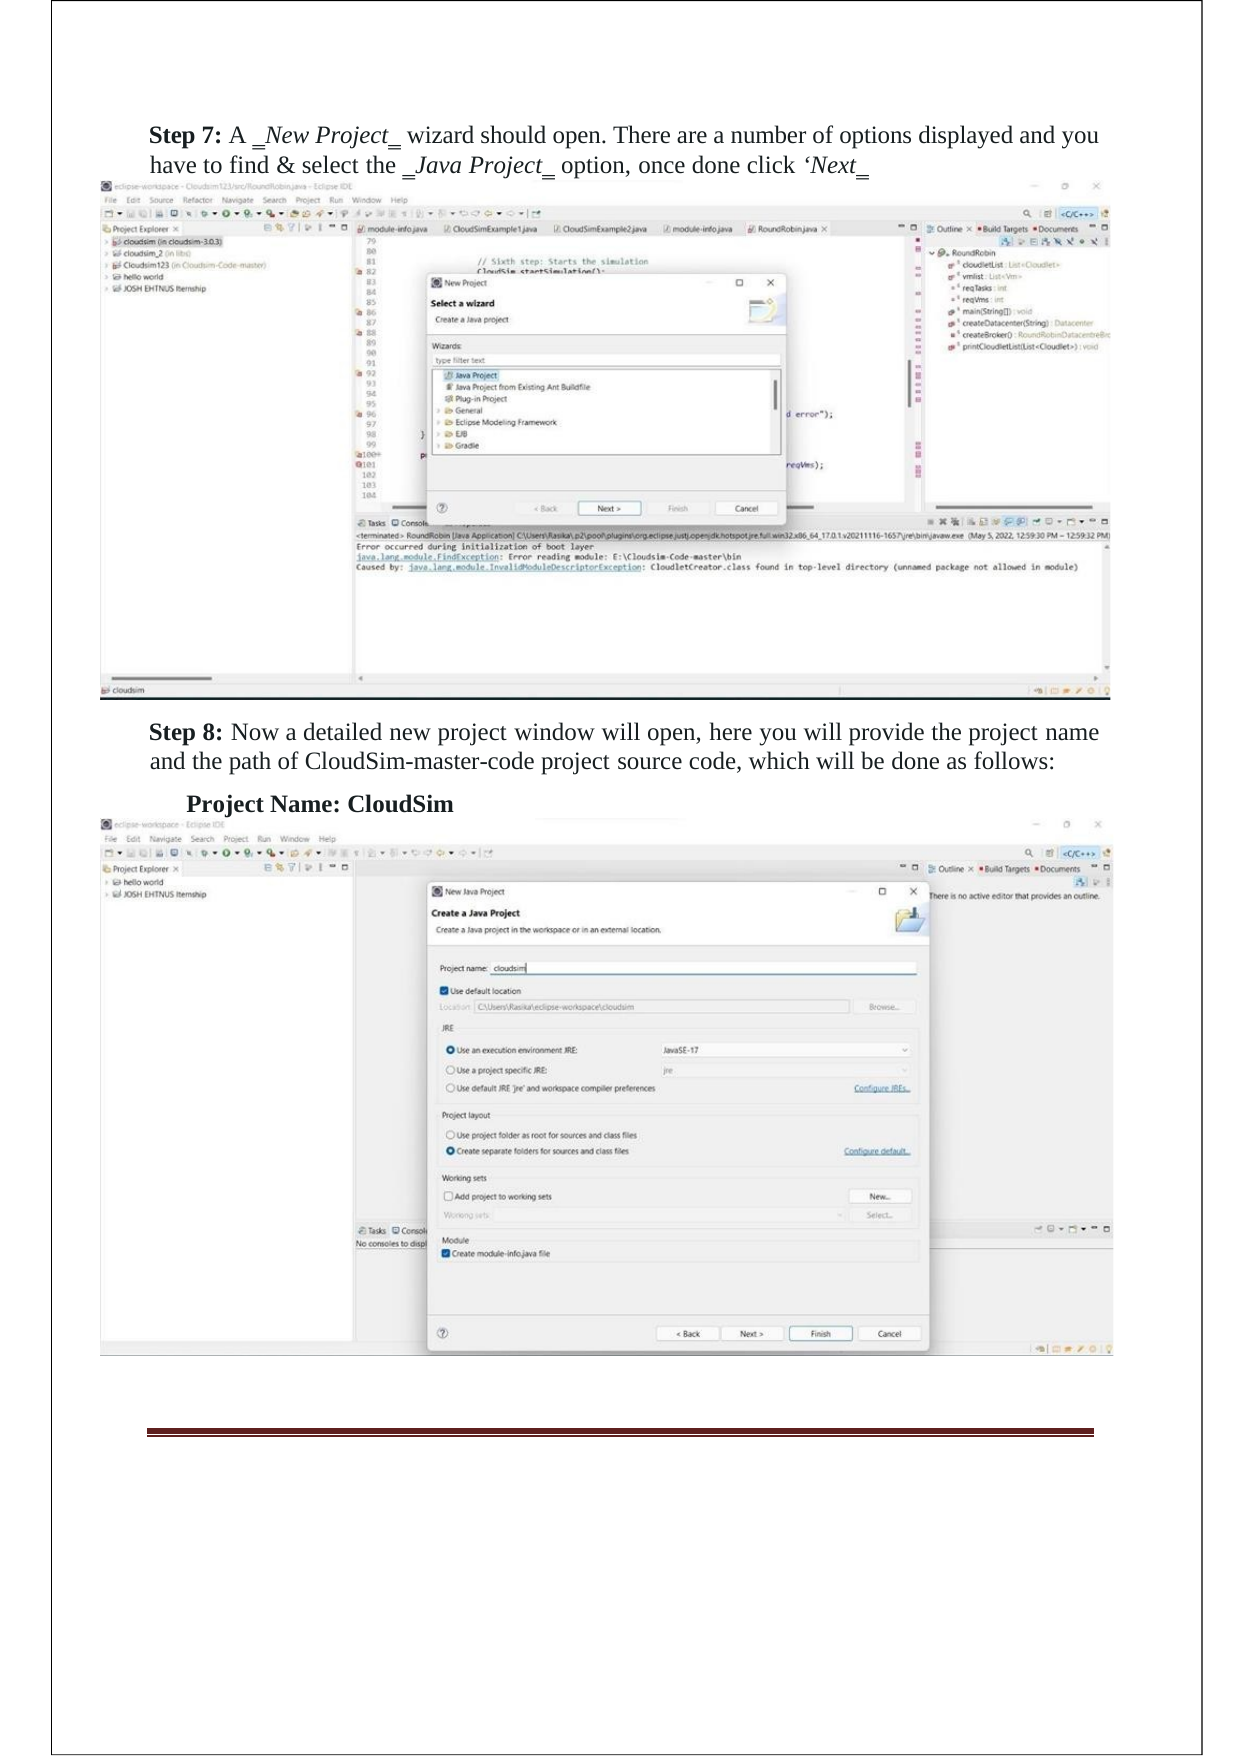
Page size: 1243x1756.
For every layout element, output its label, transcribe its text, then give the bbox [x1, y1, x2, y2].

picture [100, 180, 1111, 700]
subtitle Project Name: CloudSim [186, 789, 1205, 818]
text Step 8: Now a detailed new project window will open, here you will provide the project name and the path of CloudSim-master-code project source code, which will be done as follows: [148, 717, 1132, 775]
picture [100, 818, 1114, 1356]
text Step 7: A ‗New Project‗ wizard should open. There are a number of options displayed and you have to find & select the ‗Java Project‗ option, once done click ‘Next‗ [148, 120, 1132, 179]
